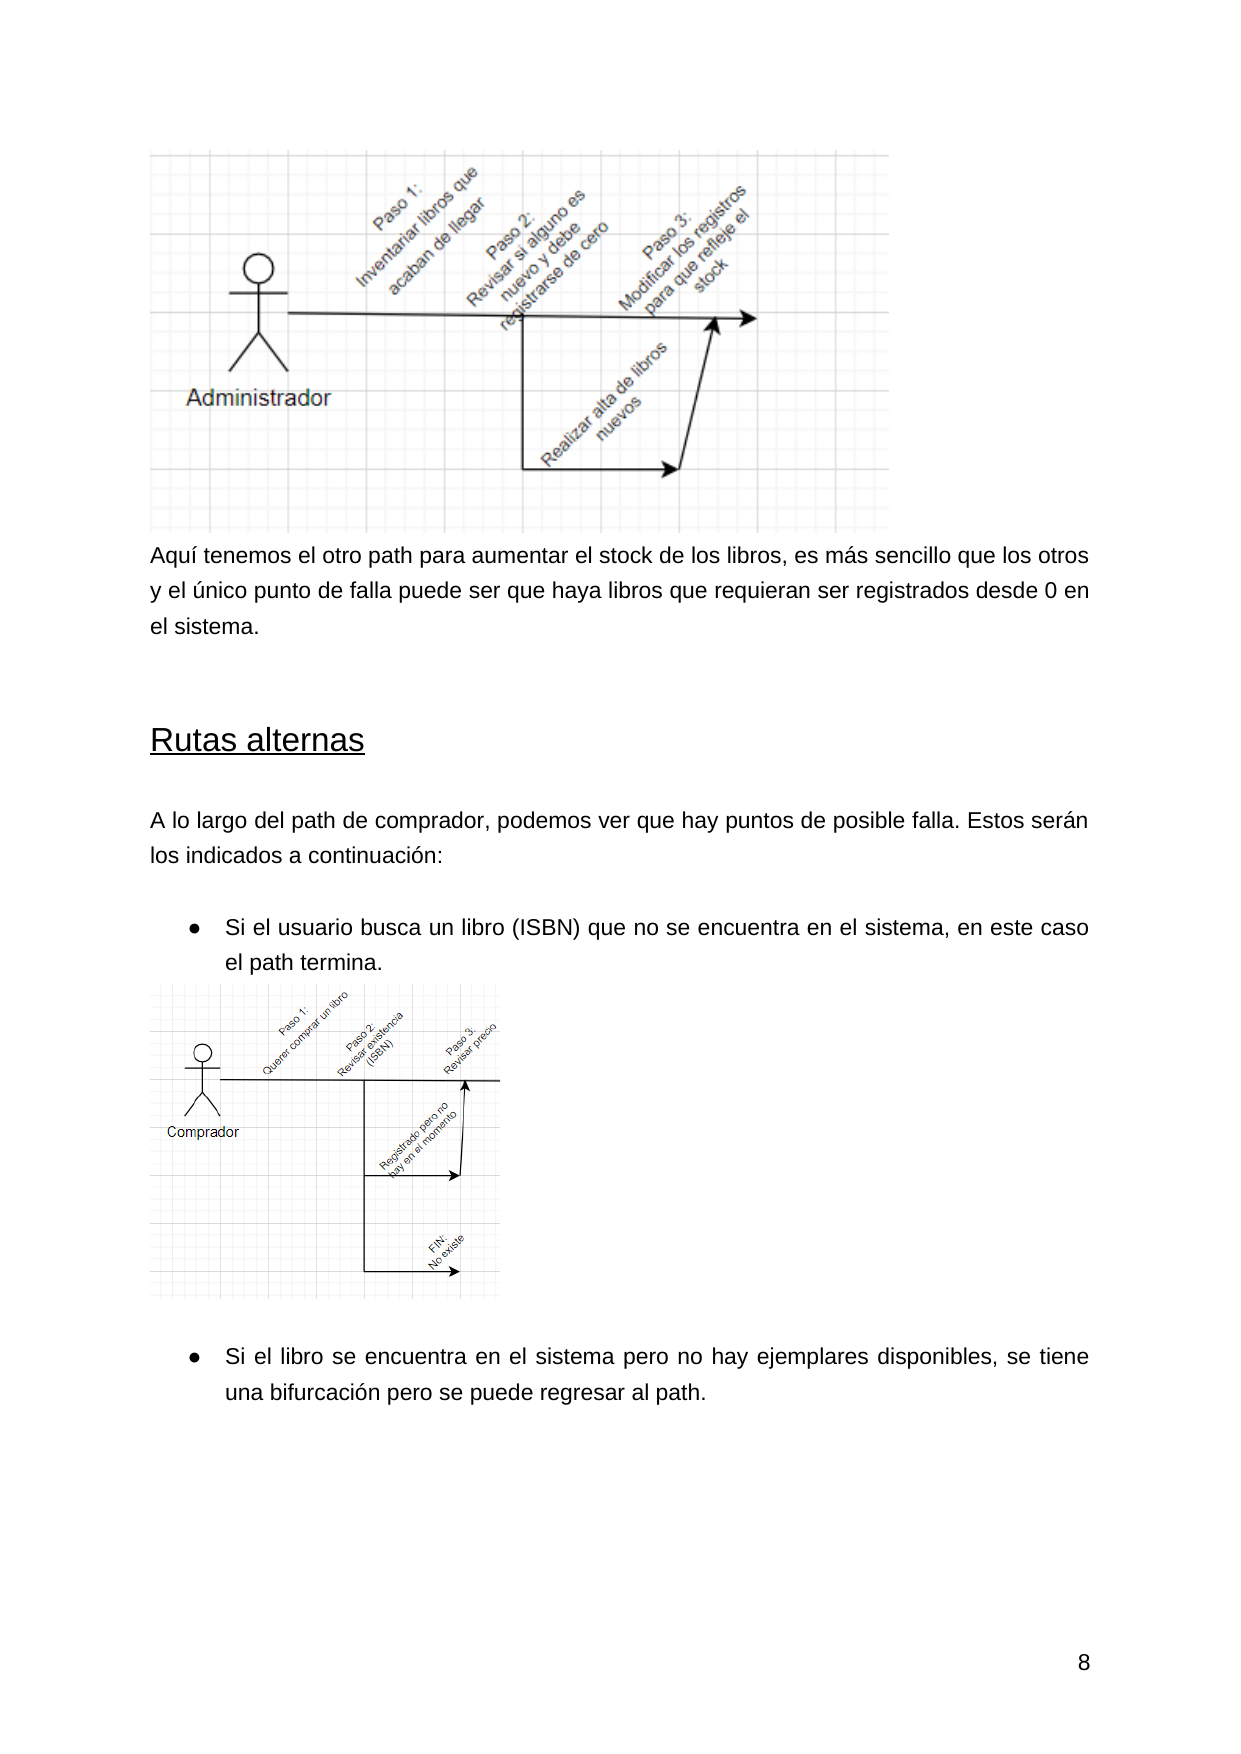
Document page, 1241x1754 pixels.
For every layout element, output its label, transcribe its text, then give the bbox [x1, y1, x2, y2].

picture [150, 984, 501, 1299]
text Aquí tenemos el otro path para aumentar el stock de los libros, es más sencillo que los otros y el único punto de falla puede ser que haya libros que requieran ser registrados desde 0 en el sistema. [150, 542, 1090, 639]
list Si el libro se encuentra en el sistema pero no hay ejemplares disponibles, se tiene una bifurcación pero se puede regresar al path. [187, 1343, 1090, 1405]
list Si el usuario busca un libro (ISBN) que no se encuentra en el sistema, en este caso el path termina. [187, 913, 1090, 975]
text A lo largo del path de comprador, podemos ver que hay puntos de posible falla. Estos serán los indicados a continuación: [150, 807, 1090, 869]
picture [150, 150, 889, 533]
subtitle Rutas alternas [150, 719, 1090, 758]
